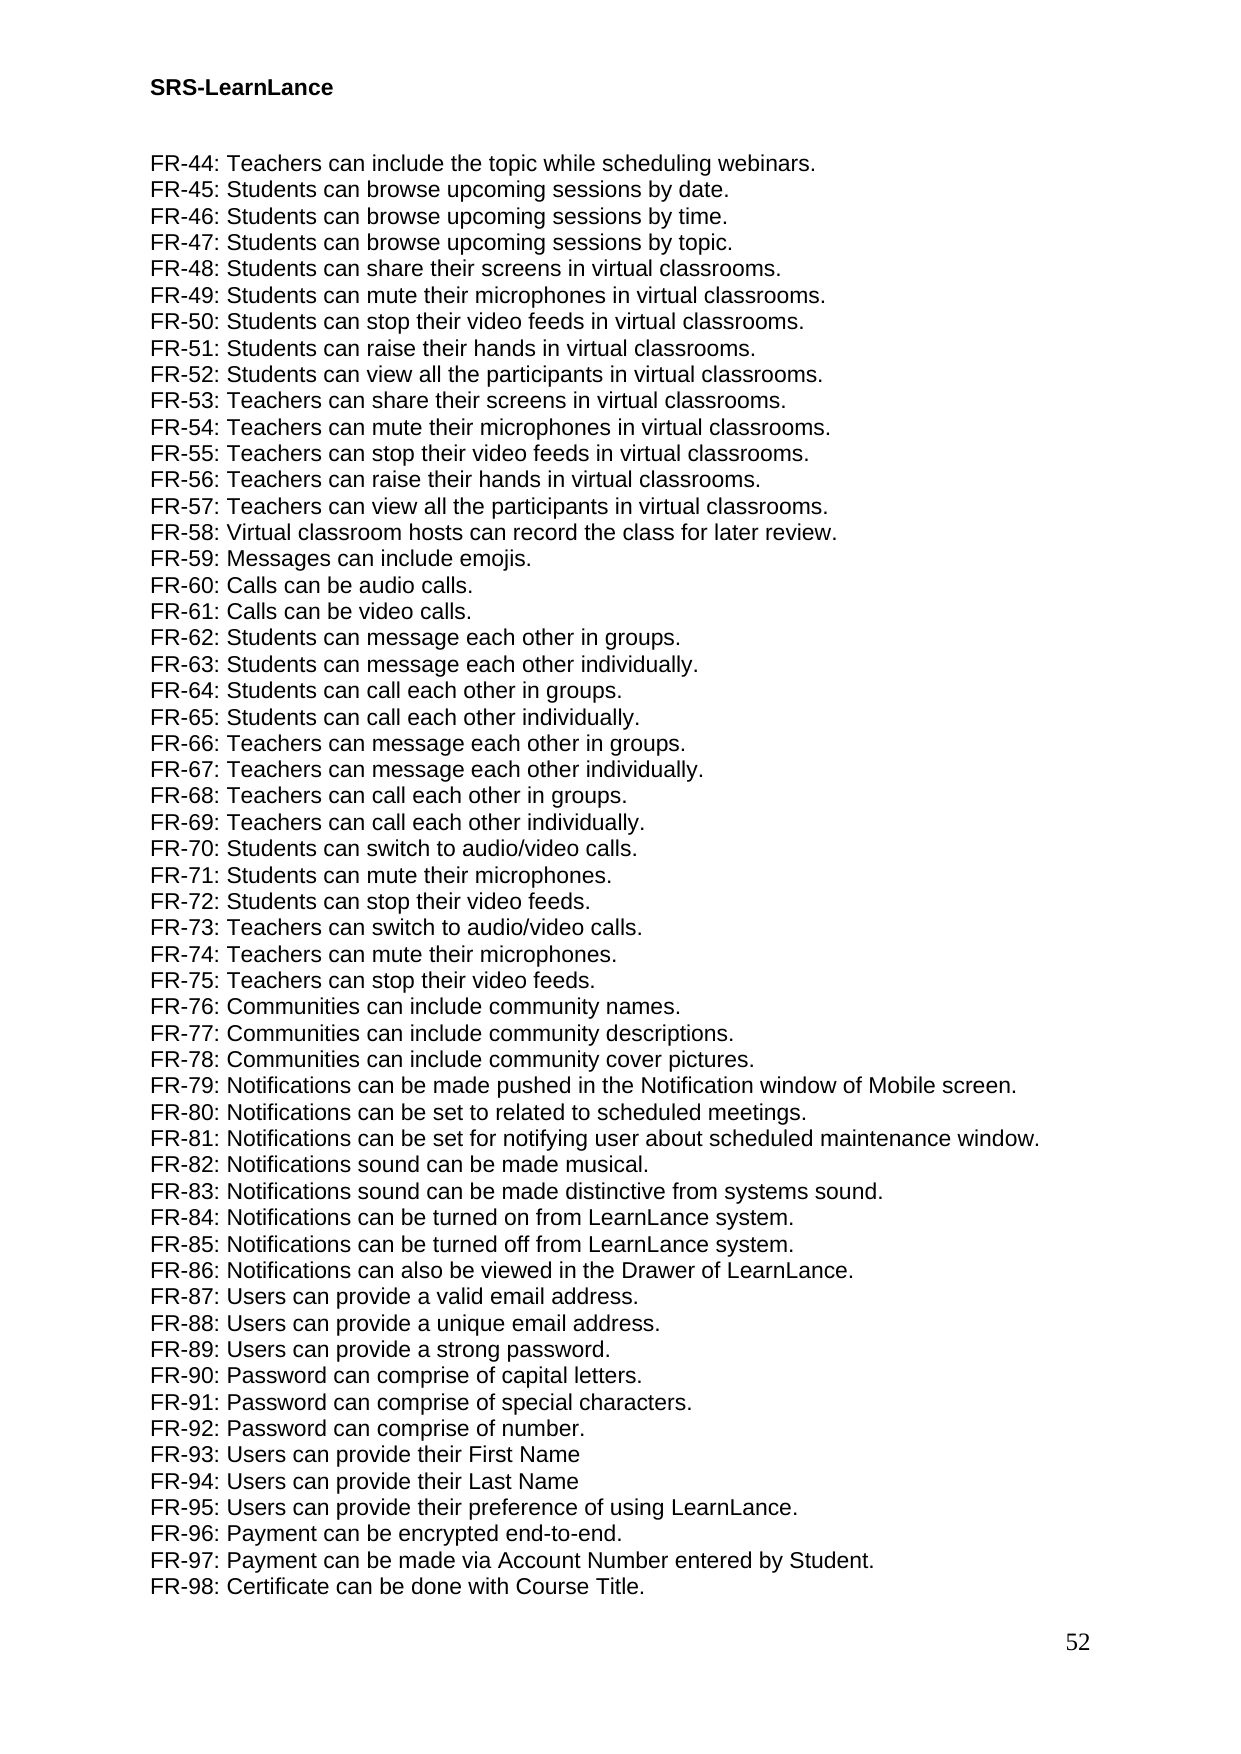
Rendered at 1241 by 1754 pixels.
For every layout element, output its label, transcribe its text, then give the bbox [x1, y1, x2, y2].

text FR-72: Students can stop their video feeds. [150, 888, 1090, 914]
text FR-83: Notifications sound can be made distinctive from systems sound. [150, 1178, 1090, 1204]
text FR-95: Users can provide their preference of using LearnLance. [150, 1494, 1090, 1520]
text FR-90: Password can comprise of capital letters. [150, 1362, 1090, 1389]
text FR-63: Students can message each other individually. [150, 651, 1090, 677]
text FR-57: Teachers can view all the participants in virtual classrooms. [150, 493, 1090, 519]
text FR-91: Password can comprise of special characters. [150, 1389, 1090, 1415]
text FR-82: Notifications sound can be made musical. [150, 1151, 1090, 1178]
text FR-79: Notifications can be made pushed in the Notification window of Mobile screen. [150, 1072, 1090, 1099]
text FR-56: Teachers can raise their hands in virtual classrooms. [150, 466, 1090, 493]
text FR-62: Students can message each other in groups. [150, 624, 1090, 651]
text FR-76: Communities can include community names. [150, 993, 1090, 1020]
text FR-73: Teachers can switch to audio/video calls. [150, 914, 1090, 941]
text FR-92: Password can comprise of number. [150, 1415, 1090, 1441]
text FR-96: Payment can be encrypted end-to-end. [150, 1520, 1090, 1547]
text FR-84: Notifications can be turned on from LearnLance system. [150, 1204, 1090, 1231]
text FR-49: Students can mute their microphones in virtual classrooms. [150, 282, 1090, 308]
text FR-69: Teachers can call each other individually. [150, 809, 1090, 835]
text FR-47: Students can browse upcoming sessions by topic. [150, 229, 1090, 255]
text FR-98: Certificate can be done with Course Title. [150, 1573, 1090, 1599]
text FR-55: Teachers can stop their video feeds in virtual classrooms. [150, 440, 1090, 466]
text FR-75: Teachers can stop their video feeds. [150, 967, 1090, 993]
text FR-60: Calls can be audio calls. [150, 572, 1090, 598]
text FR-78: Communities can include community cover pictures. [150, 1046, 1090, 1072]
text FR-86: Notifications can also be viewed in the Drawer of LearnLance. [150, 1257, 1090, 1283]
text FR-65: Students can call each other individually. [150, 703, 1090, 730]
text FR-61: Calls can be video calls. [150, 598, 1090, 624]
text FR-45: Students can browse upcoming sessions by date. [150, 176, 1090, 203]
text FR-87: Users can provide a valid email address. [150, 1283, 1090, 1309]
text FR-48: Students can share their screens in virtual classrooms. [150, 255, 1090, 282]
text FR-44: Teachers can include the topic while scheduling webinars. [150, 150, 1090, 176]
text FR-66: Teachers can message each other in groups. [150, 730, 1090, 756]
text FR-97: Payment can be made via Account Number entered by Student. [150, 1547, 1090, 1573]
text FR-77: Communities can include community descriptions. [150, 1020, 1090, 1046]
text FR-80: Notifications can be set to related to scheduled meetings. [150, 1099, 1090, 1125]
text FR-68: Teachers can call each other in groups. [150, 782, 1090, 809]
text FR-67: Teachers can message each other individually. [150, 756, 1090, 782]
text FR-85: Notifications can be turned off from LearnLance system. [150, 1231, 1090, 1257]
text FR-64: Students can call each other in groups. [150, 677, 1090, 703]
text FR-94: Users can provide their Last Name [150, 1468, 1090, 1494]
text FR-93: Users can provide their First Name [150, 1441, 1090, 1468]
text FR-59: Messages can include emojis. [150, 545, 1090, 572]
text FR-88: Users can provide a unique email address. [150, 1309, 1090, 1336]
text FR-53: Teachers can share their screens in virtual classrooms. [150, 387, 1090, 413]
text FR-71: Students can mute their microphones. [150, 862, 1090, 888]
text FR-58: Virtual classroom hosts can record the class for later review. [150, 519, 1090, 545]
text FR-54: Teachers can mute their microphones in virtual classrooms. [150, 413, 1090, 440]
text FR-52: Students can view all the participants in virtual classrooms. [150, 361, 1090, 387]
text FR-50: Students can stop their video feeds in virtual classrooms. [150, 308, 1090, 334]
text FR-51: Students can raise their hands in virtual classrooms. [150, 334, 1090, 361]
text FR-81: Notifications can be set for notifying user about scheduled maintenance window. [150, 1125, 1090, 1151]
text FR-70: Students can switch to audio/video calls. [150, 835, 1090, 862]
text FR-46: Students can browse upcoming sessions by time. [150, 203, 1090, 229]
text FR-74: Teachers can mute their microphones. [150, 941, 1090, 967]
text FR-89: Users can provide a strong password. [150, 1336, 1090, 1362]
